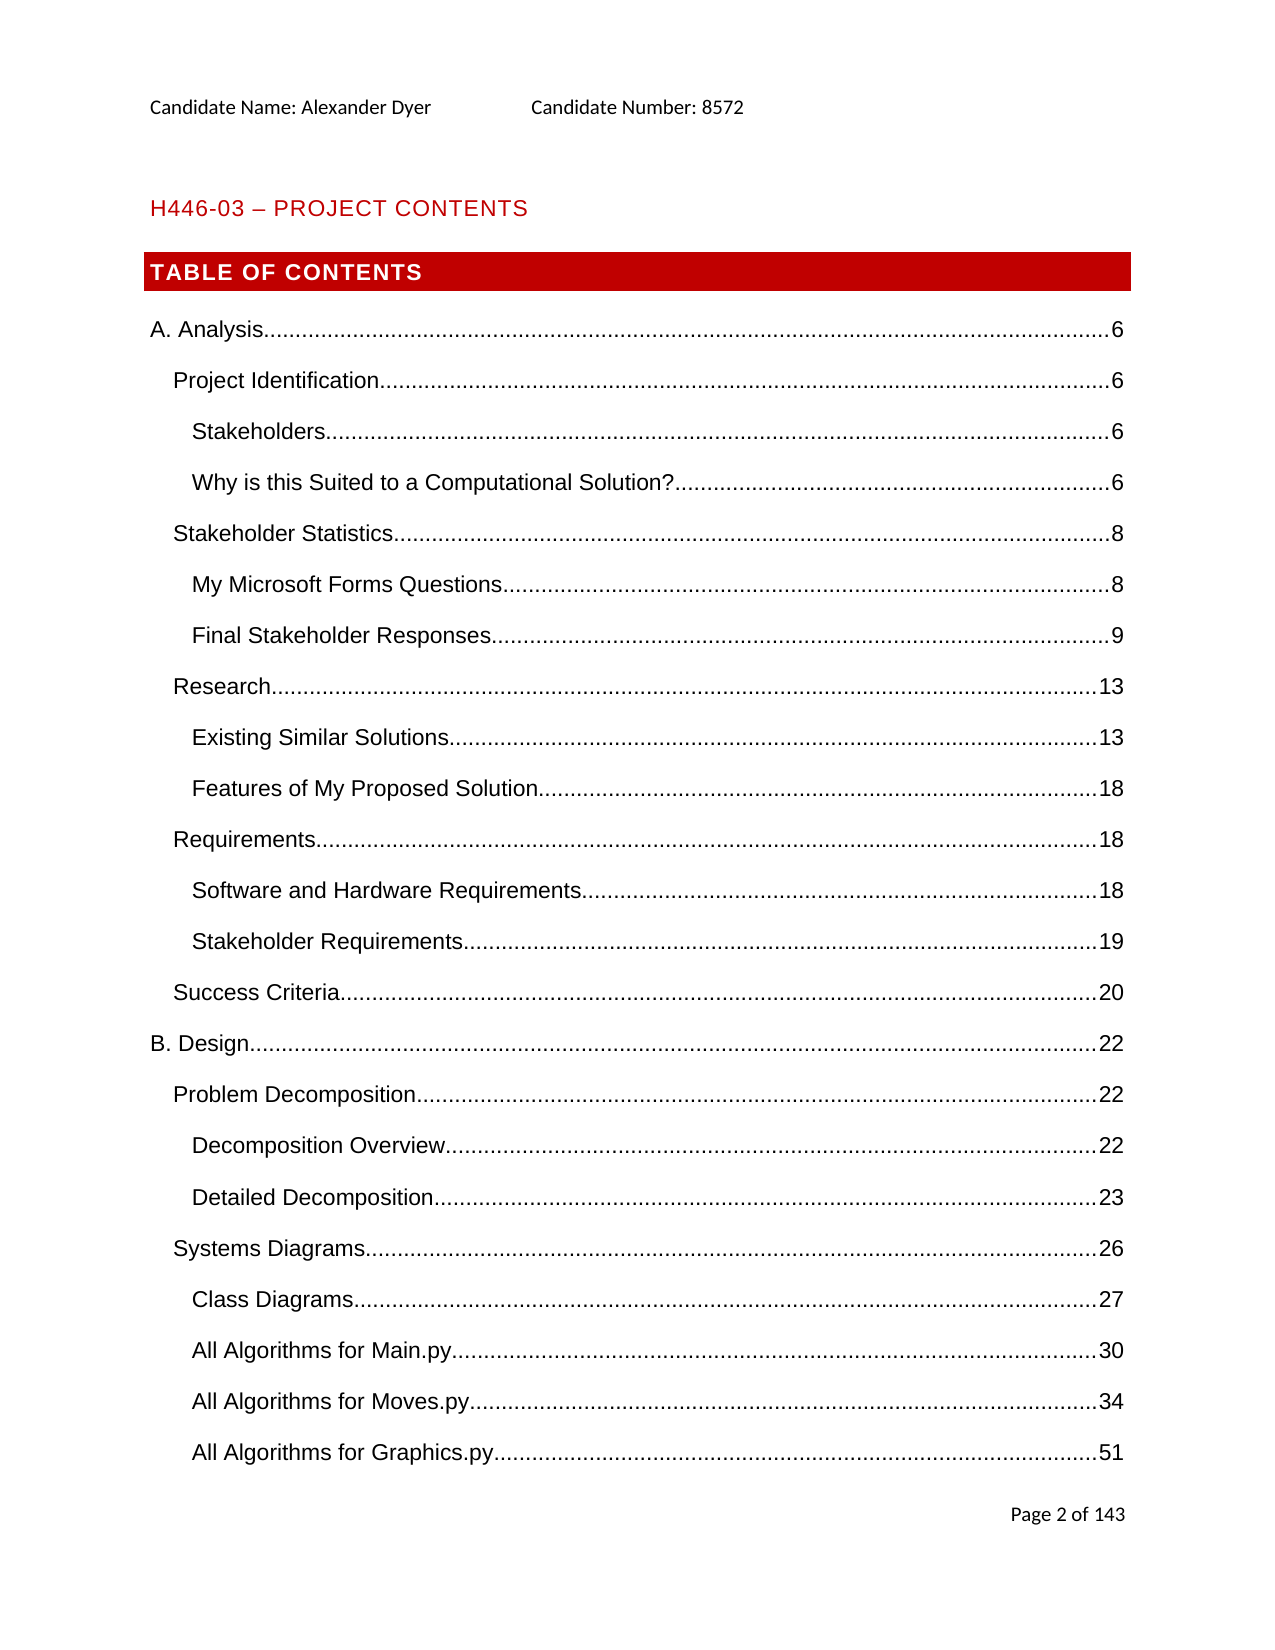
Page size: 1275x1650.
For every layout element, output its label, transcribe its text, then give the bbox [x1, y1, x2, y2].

title H446-03 – Project CONTENTS [150, 195, 1125, 221]
